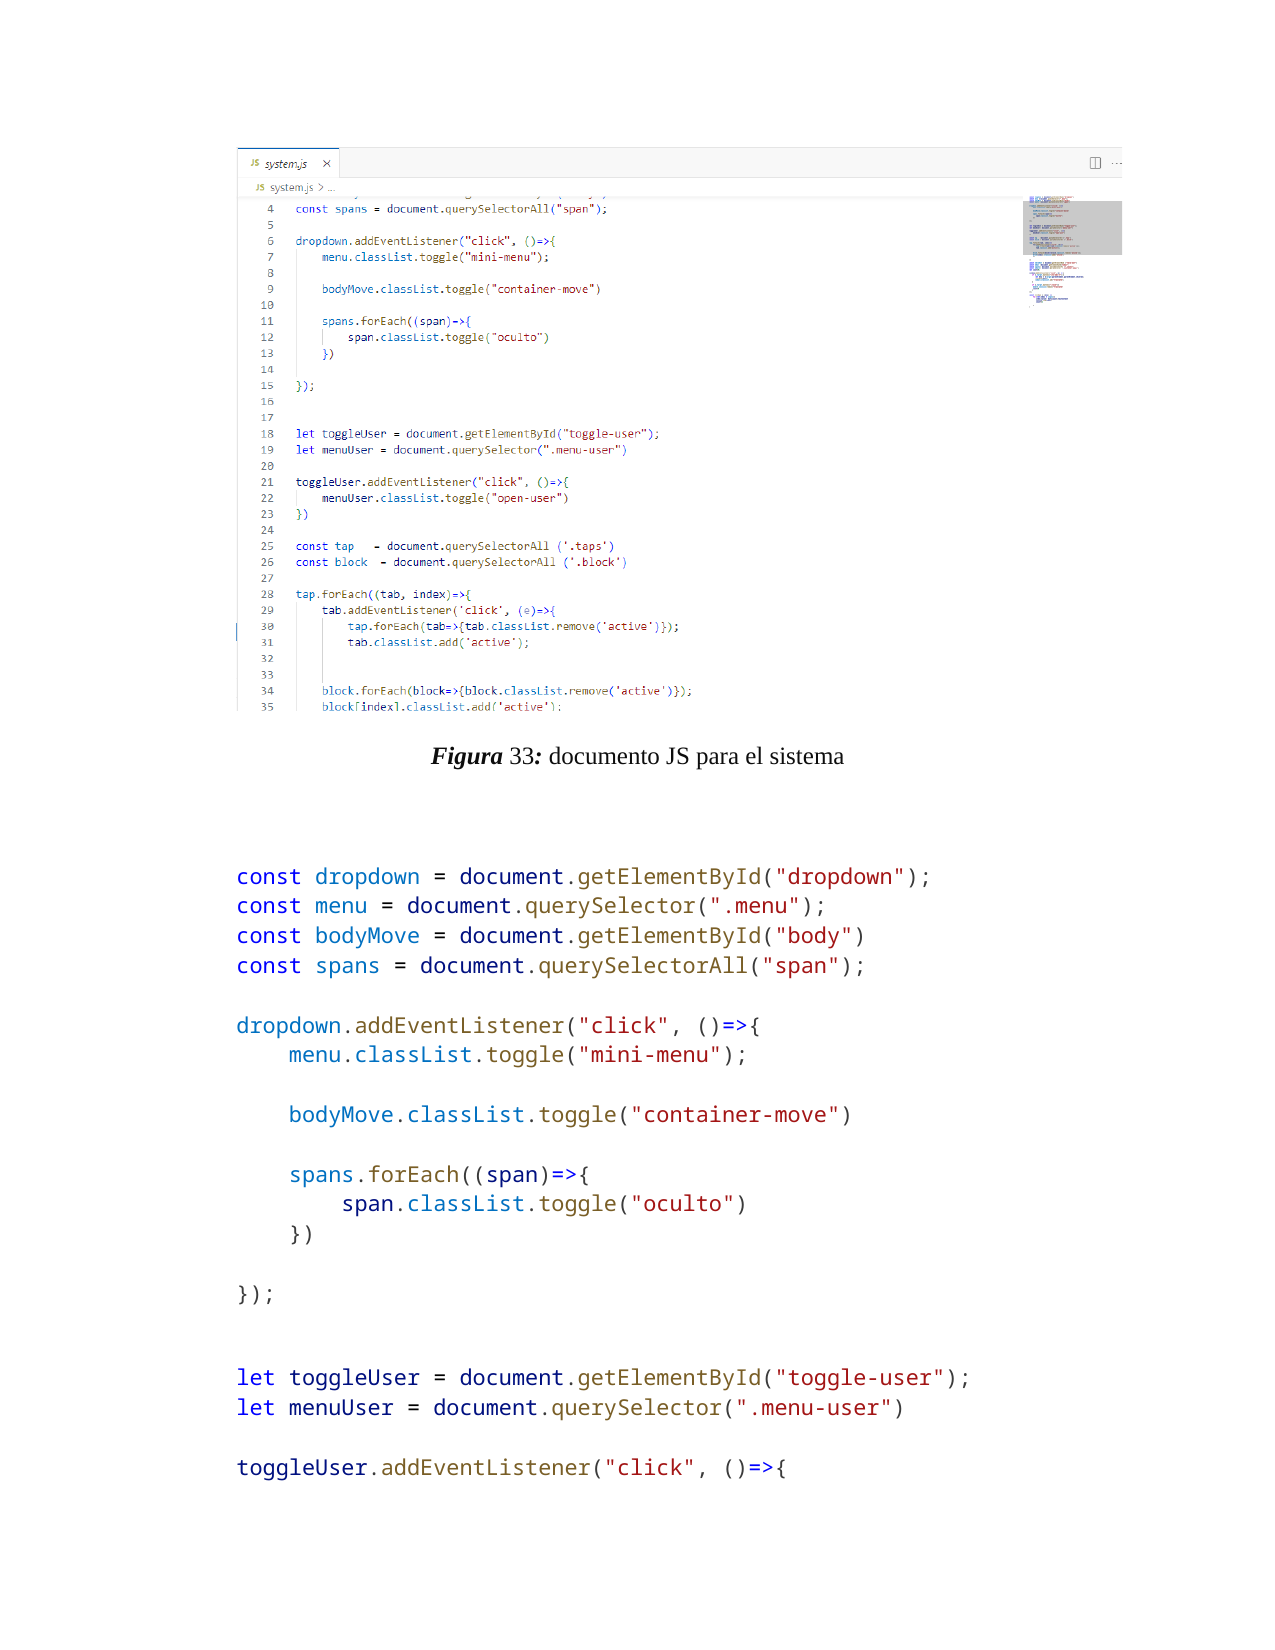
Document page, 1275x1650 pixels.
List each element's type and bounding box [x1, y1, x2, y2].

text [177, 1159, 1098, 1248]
picture [236, 147, 1123, 711]
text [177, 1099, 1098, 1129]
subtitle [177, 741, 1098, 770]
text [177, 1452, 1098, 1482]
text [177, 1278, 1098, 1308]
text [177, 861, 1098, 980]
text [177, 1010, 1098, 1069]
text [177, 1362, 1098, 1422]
